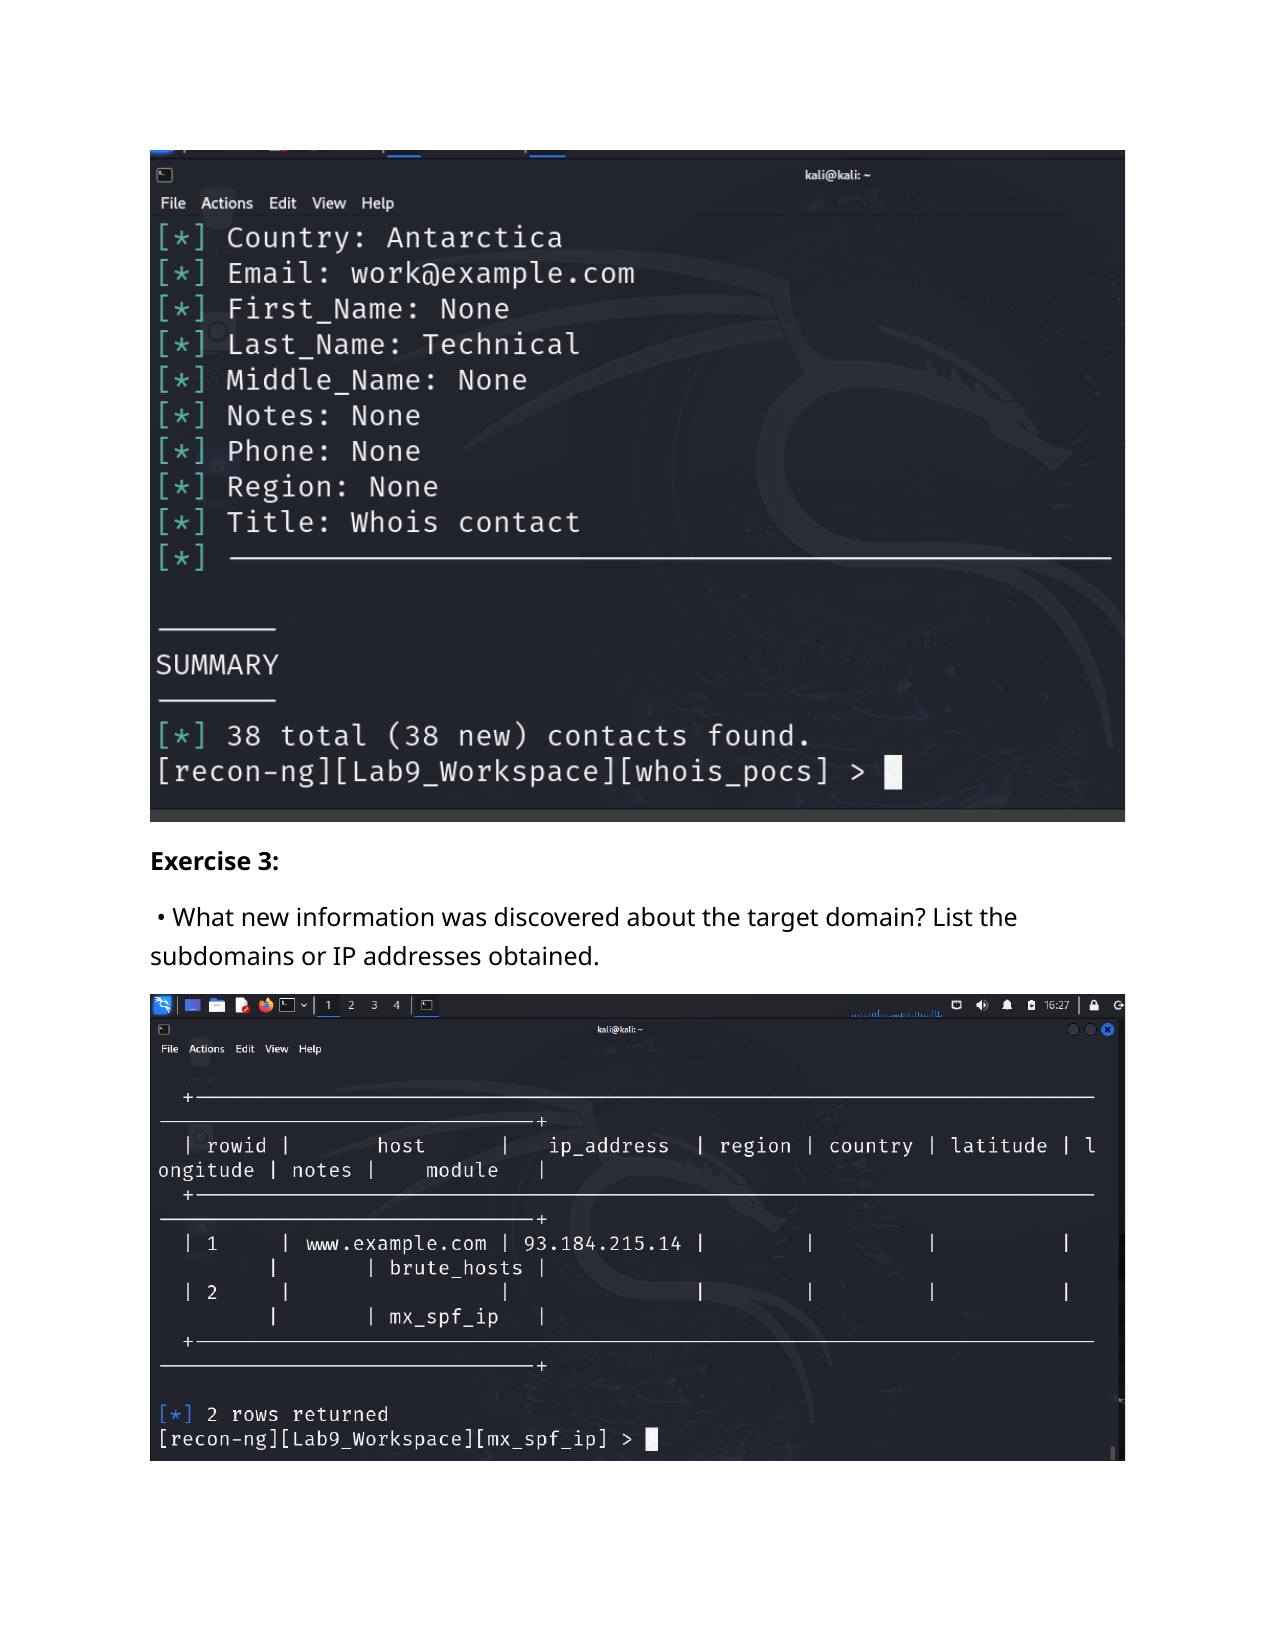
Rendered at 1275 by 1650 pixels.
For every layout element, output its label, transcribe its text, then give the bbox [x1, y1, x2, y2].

picture [150, 994, 1125, 1461]
text Exercise 3: [150, 844, 1125, 878]
text • What new information was discovered about the target domain? List the subdomains or IP addresses obtained. [150, 899, 1125, 973]
picture [150, 150, 1125, 822]
